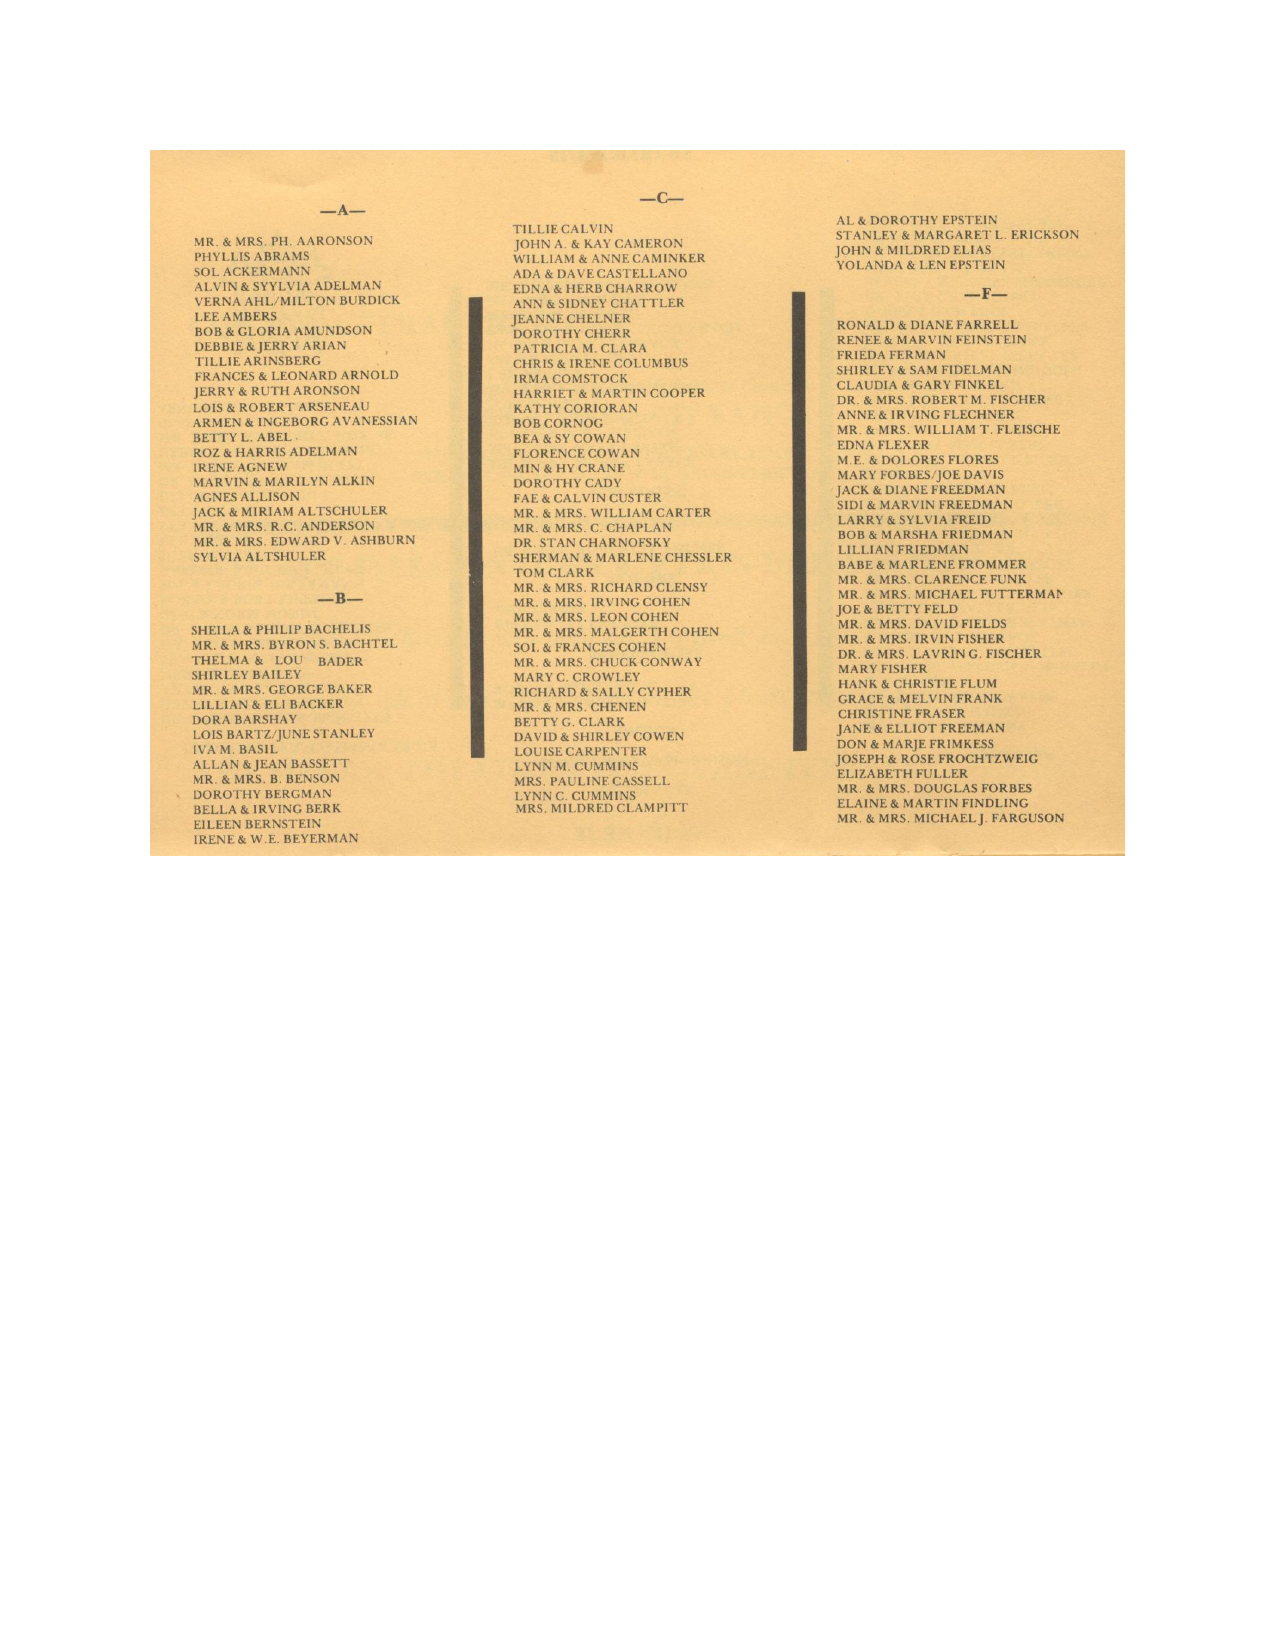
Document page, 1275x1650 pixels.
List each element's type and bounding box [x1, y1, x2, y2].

picture [150, 150, 1125, 856]
